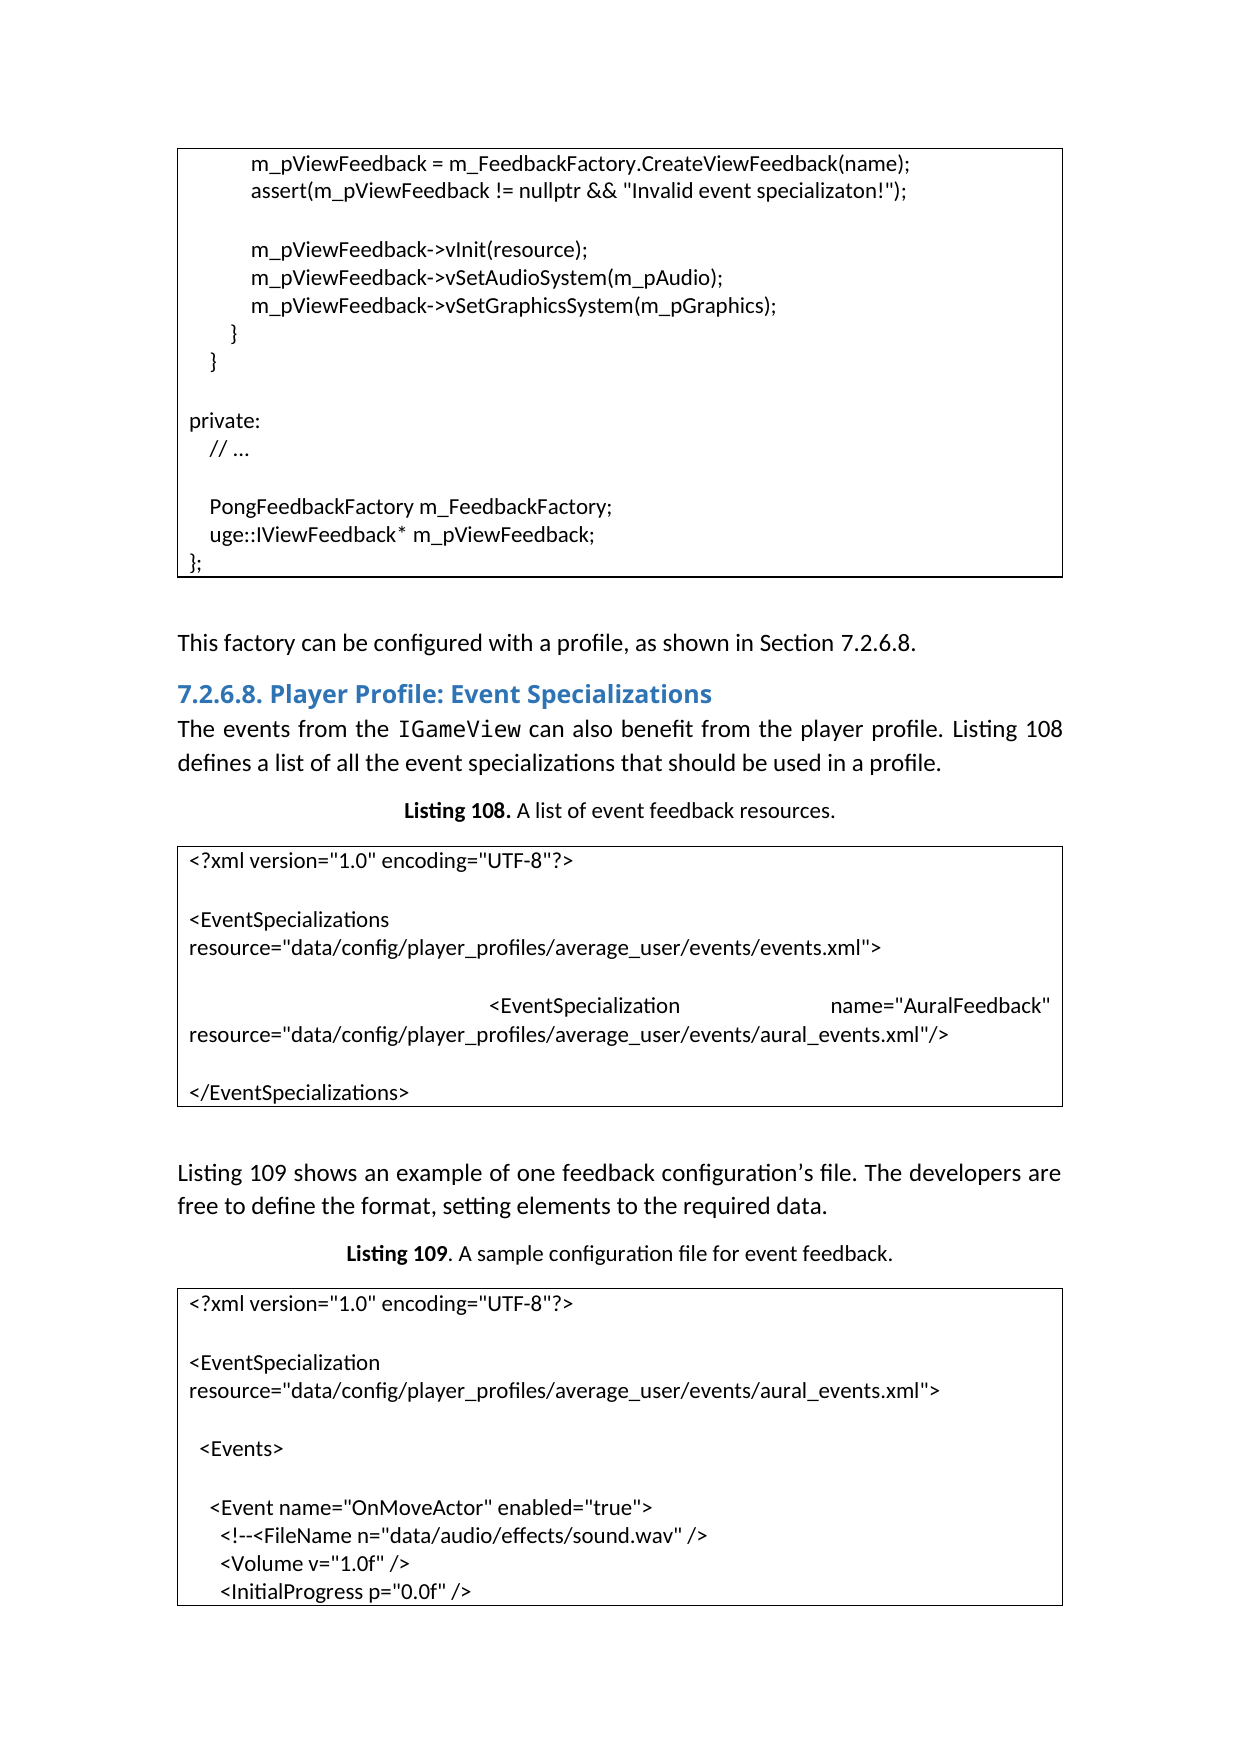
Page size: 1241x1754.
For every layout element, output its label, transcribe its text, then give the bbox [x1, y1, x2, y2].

subtitle Player Profile: Event Specializations [177, 677, 1063, 711]
text The events from the IGameView can also benefit from the player profile. Listing 108 defines a list of all the event specializations that should be used in a profile. [177, 713, 1063, 778]
table_header <?xml version="1.0" encoding="UTF-8"?> <EventSpecializations resource="data/config/player_profiles/average_user/events/events.xml"> <EventSpecialization name="AuralFeedback" resource="data/config/player_profiles/average_user/events/aural_events.xml"/> </EventSpecializations> [178, 847, 1062, 1106]
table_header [178, 149, 1062, 576]
text This factory can be configured with a profile, as shown in Section 7.2.6.8. [177, 627, 1063, 658]
text Listing 109 shows an example of one feedback configuration’s file. The developers are free to define the format, setting elements to the required data. [177, 1157, 1063, 1220]
text Listing 108. A list of event feedback resources. [177, 797, 1063, 825]
text Listing 109. A sample configuration file for event feedback. [177, 1239, 1063, 1267]
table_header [178, 1289, 1062, 1605]
